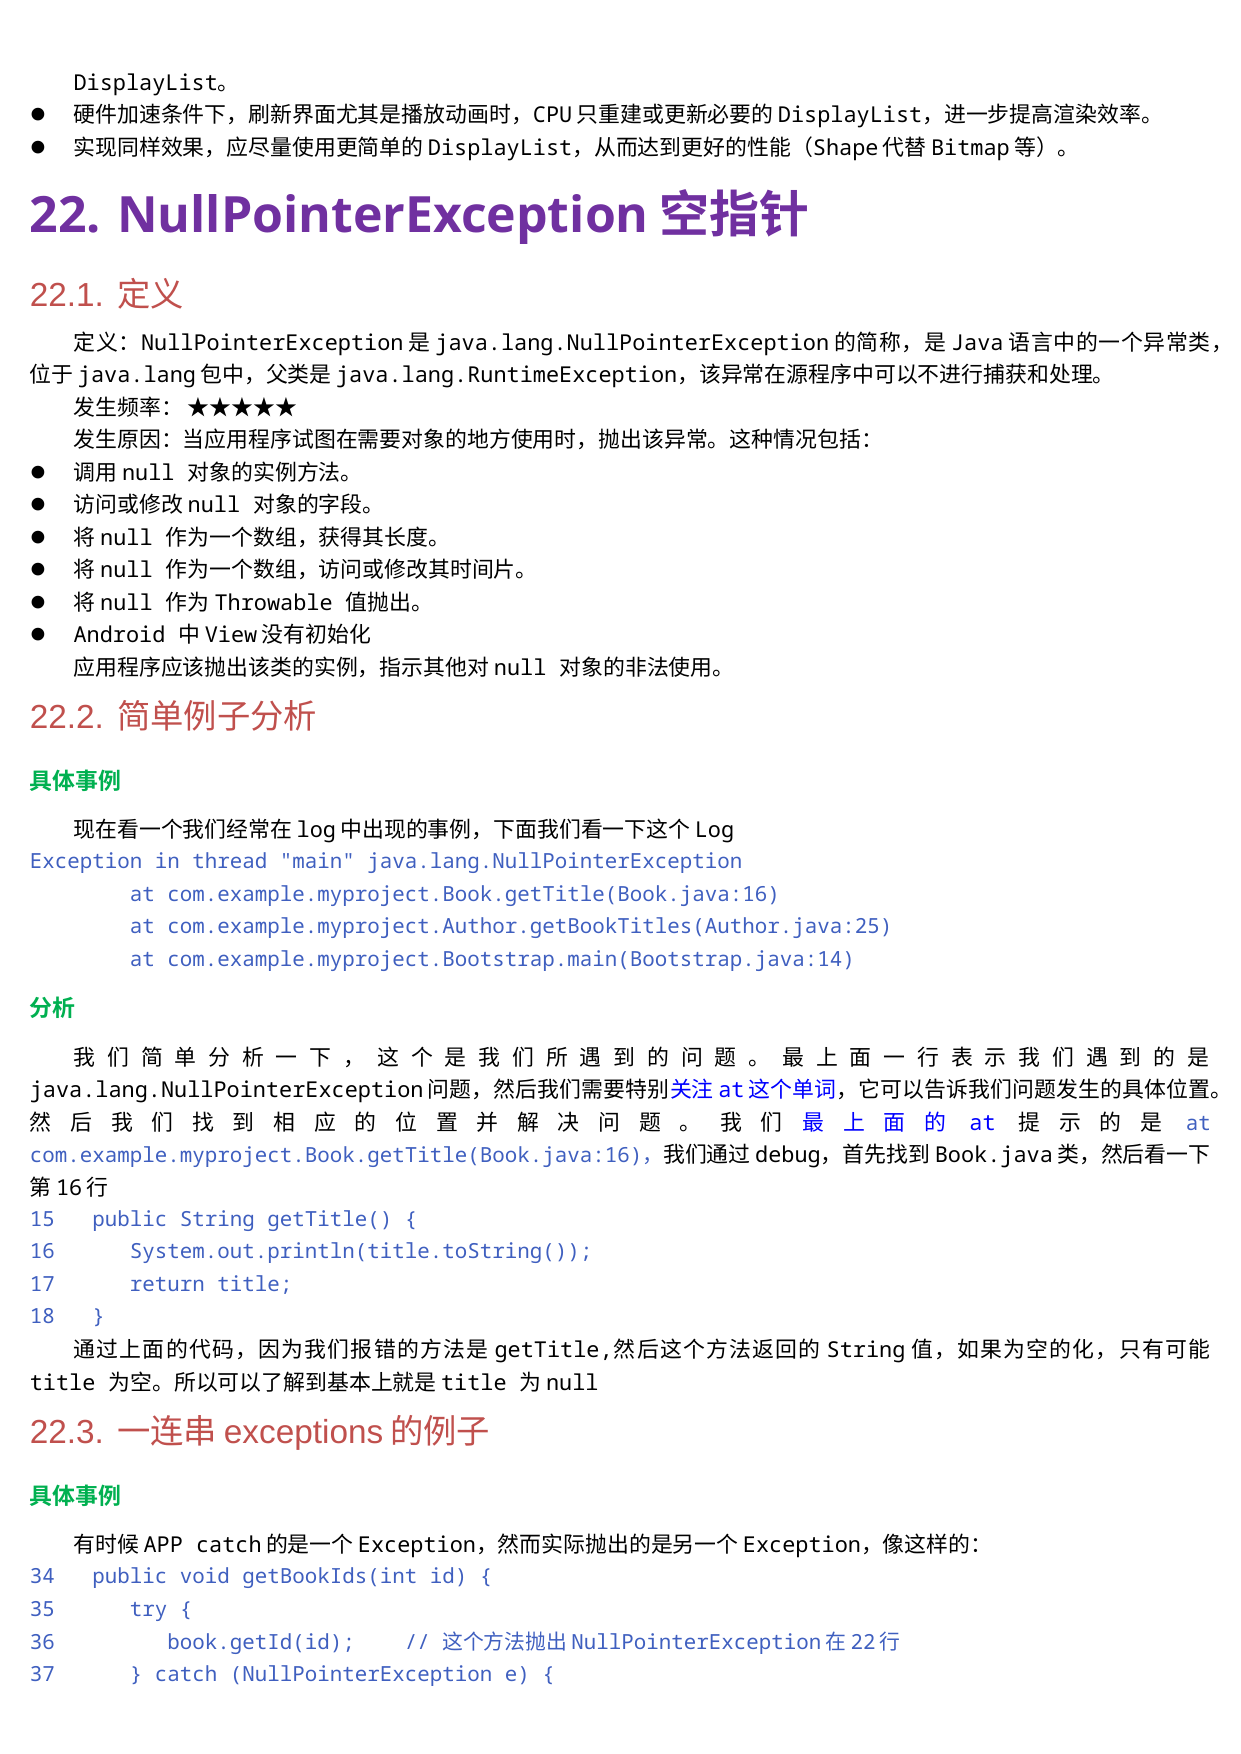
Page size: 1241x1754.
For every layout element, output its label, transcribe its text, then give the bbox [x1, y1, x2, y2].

text 发生原因：当应用程序试图在需要对象的地方使用时，抛出该异常。这种情况包括： [29, 422, 1211, 454]
subtitle 一连串exceptions的例子 [29, 1397, 1211, 1462]
list Android 中View没有初始化 [29, 617, 1211, 649]
list 硬件加速条件下，刷新界面尤其是播放动画时，CPU只重建或更新必要的DisplayList，进一步提高渲染效率。 [29, 97, 1211, 129]
list 分析 [29, 974, 1211, 1039]
subtitle NullPointerException空指针 [29, 162, 1211, 259]
text 通过上面的代码，因为我们报错的方法是getTitle,然后这个方法返回的String值，如果为空的化，只有可能title 为空。所以可以了解到基本上就是title 为null [29, 1332, 1211, 1397]
subtitle 简单例子分析 [29, 682, 1211, 747]
list 34 public void getBookIds(int id) { [29, 1559, 1211, 1592]
text 定义：NullPointerException是java.lang.NullPointerException的简称，是Java语言中的一个异常类，位于java.lang包中，父类是java.lang.RuntimeException，该异常在源程序中可以不进行捕获和处理。 [29, 324, 1211, 389]
list 调用 null 对象的实例方法。 [29, 454, 1211, 487]
list 访问或修改 null 对象的字段。 [29, 487, 1211, 519]
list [29, 64, 1211, 97]
list at com.example.myproject.Bootstrap.main(Bootstrap.java:14) [29, 942, 1211, 974]
list 实现同样效果，应尽量使用更简单的DisplayList，从而达到更好的性能（Shape代替Bitmap等）。 [29, 129, 1211, 162]
list 16 System.out.println(title.toString()); [29, 1234, 1211, 1267]
text 我们简单分析一下，这个是我们所遇到的问题。最上面一行表示我们遇到的是java.lang.NullPointerException问题，然后我们需要特别关注at这个单词，它可以告诉我们问题发生的具体位置。然后我们找到相应的位置并解决问题。我们最上面的at提示的是at com.example.myproject.Book.getTitle(Book.java:16)，我们通过debug，首先找到Book.java类，然后看一下第16行 [29, 1039, 1211, 1202]
text 有时候APP catch的是一个Exception，然而实际抛出的是另一个Exception，像这样的： [29, 1527, 1211, 1559]
list 将 null 作为 Throwable 值抛出。 [29, 584, 1211, 617]
list 18 } [29, 1299, 1211, 1332]
list 将 null 作为一个数组，获得其长度。 [29, 519, 1211, 552]
text 现在看一个我们经常在log中出现的事例，下面我们看一下这个Log [29, 812, 1211, 844]
list 具体事例 [29, 1462, 1211, 1527]
list 15 public String getTitle() { [29, 1202, 1211, 1234]
list 将 null 作为一个数组，访问或修改其时间片。 [29, 552, 1211, 584]
list at com.example.myproject.Author.getBookTitles(Author.java:25) [29, 909, 1211, 942]
list 具体事例 [29, 747, 1211, 812]
list 37 } catch (NullPointerException e) { [29, 1657, 1211, 1689]
list Exception in thread "main" java.lang.NullPointerException [29, 844, 1211, 877]
list 17 return title; [29, 1267, 1211, 1299]
list 35 try { [29, 1592, 1211, 1624]
text 应用程序应该抛出该类的实例，指示其他对 null 对象的非法使用。 [29, 649, 1211, 682]
subtitle 定义 [29, 259, 1211, 324]
text 发生频率： ★★★★★ [29, 389, 1211, 422]
list 36 book.getId(id); // 这个方法抛出NullPointerException在22行 [29, 1624, 1211, 1657]
list at com.example.myproject.Book.getTitle(Book.java:16) [29, 877, 1211, 909]
